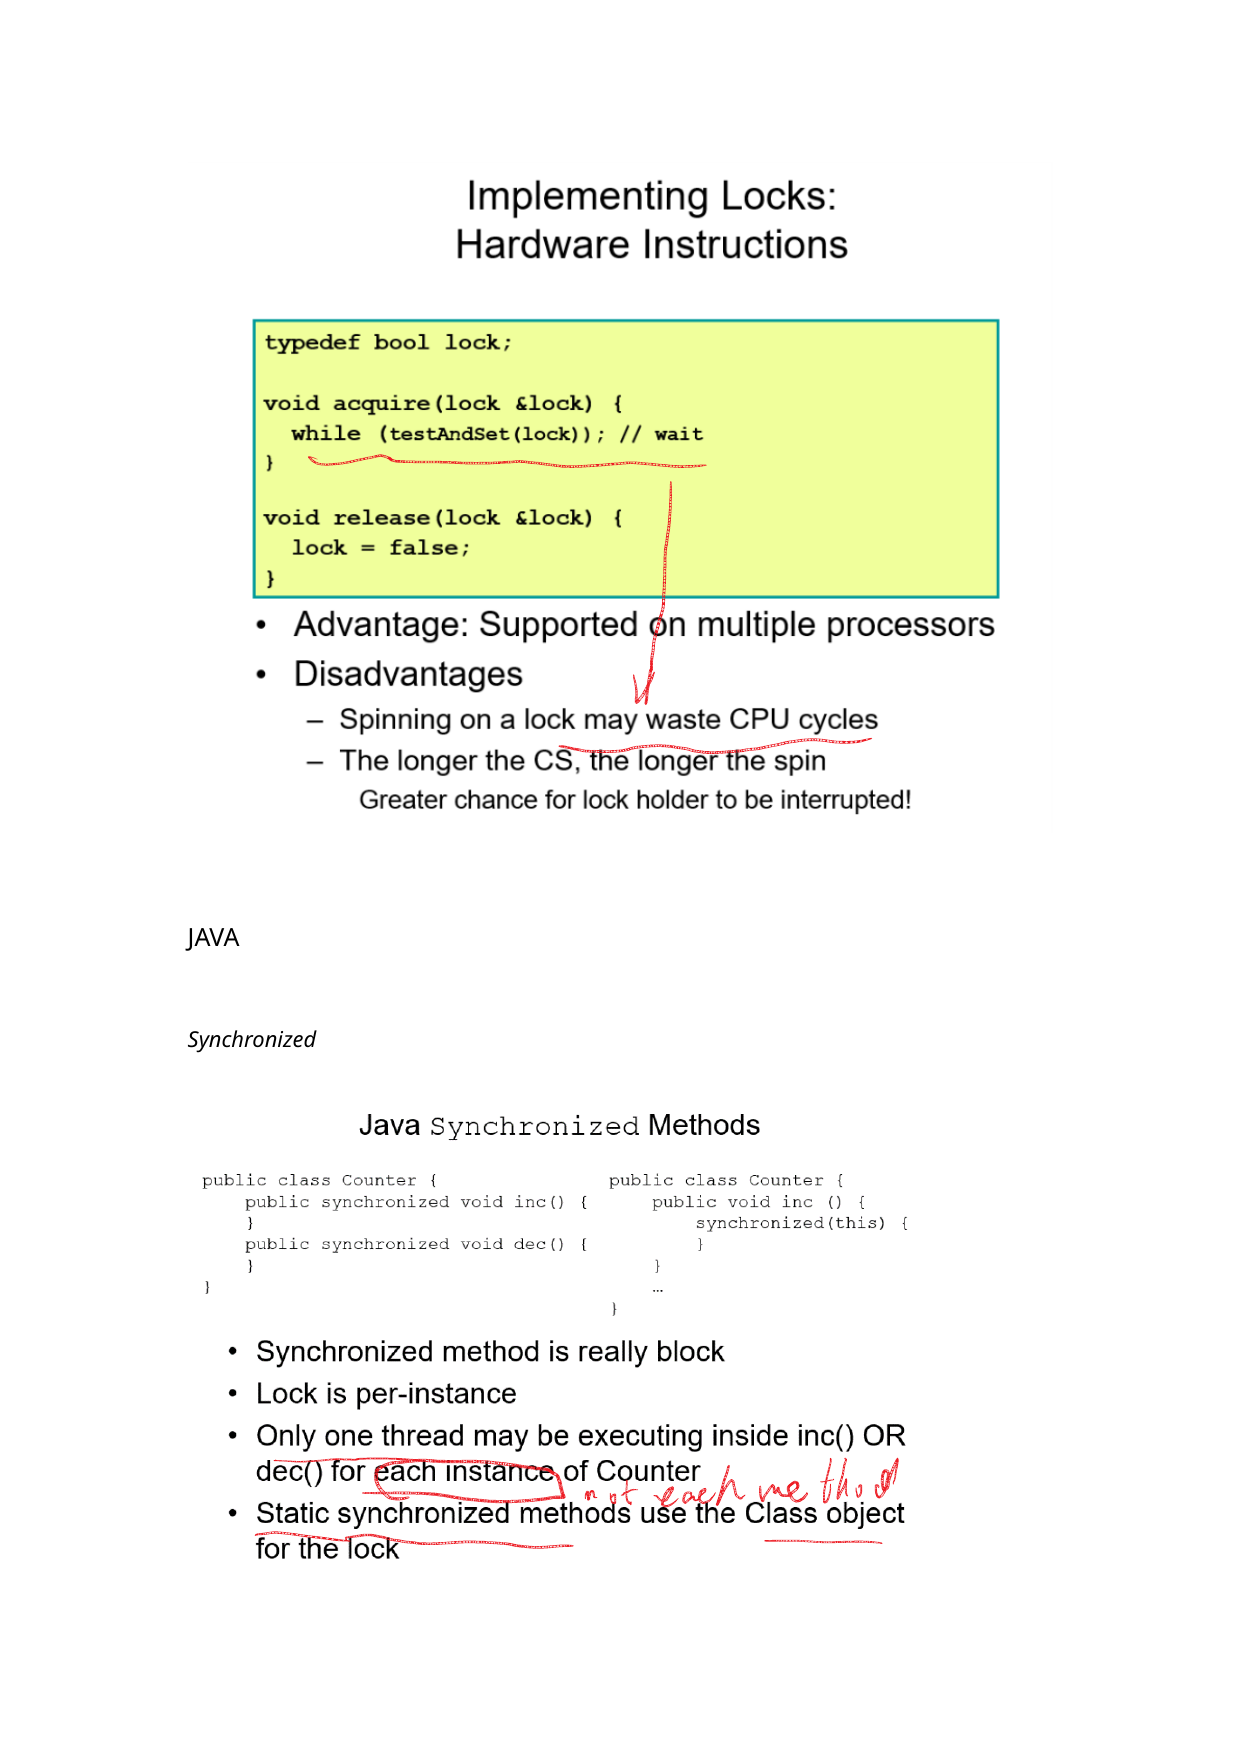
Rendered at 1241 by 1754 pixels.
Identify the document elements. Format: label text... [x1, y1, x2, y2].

picture [187, 1102, 914, 1575]
picture [187, 162, 1053, 833]
subtitle Synchronized [187, 1023, 1053, 1056]
subtitle JAVA [187, 904, 1053, 969]
